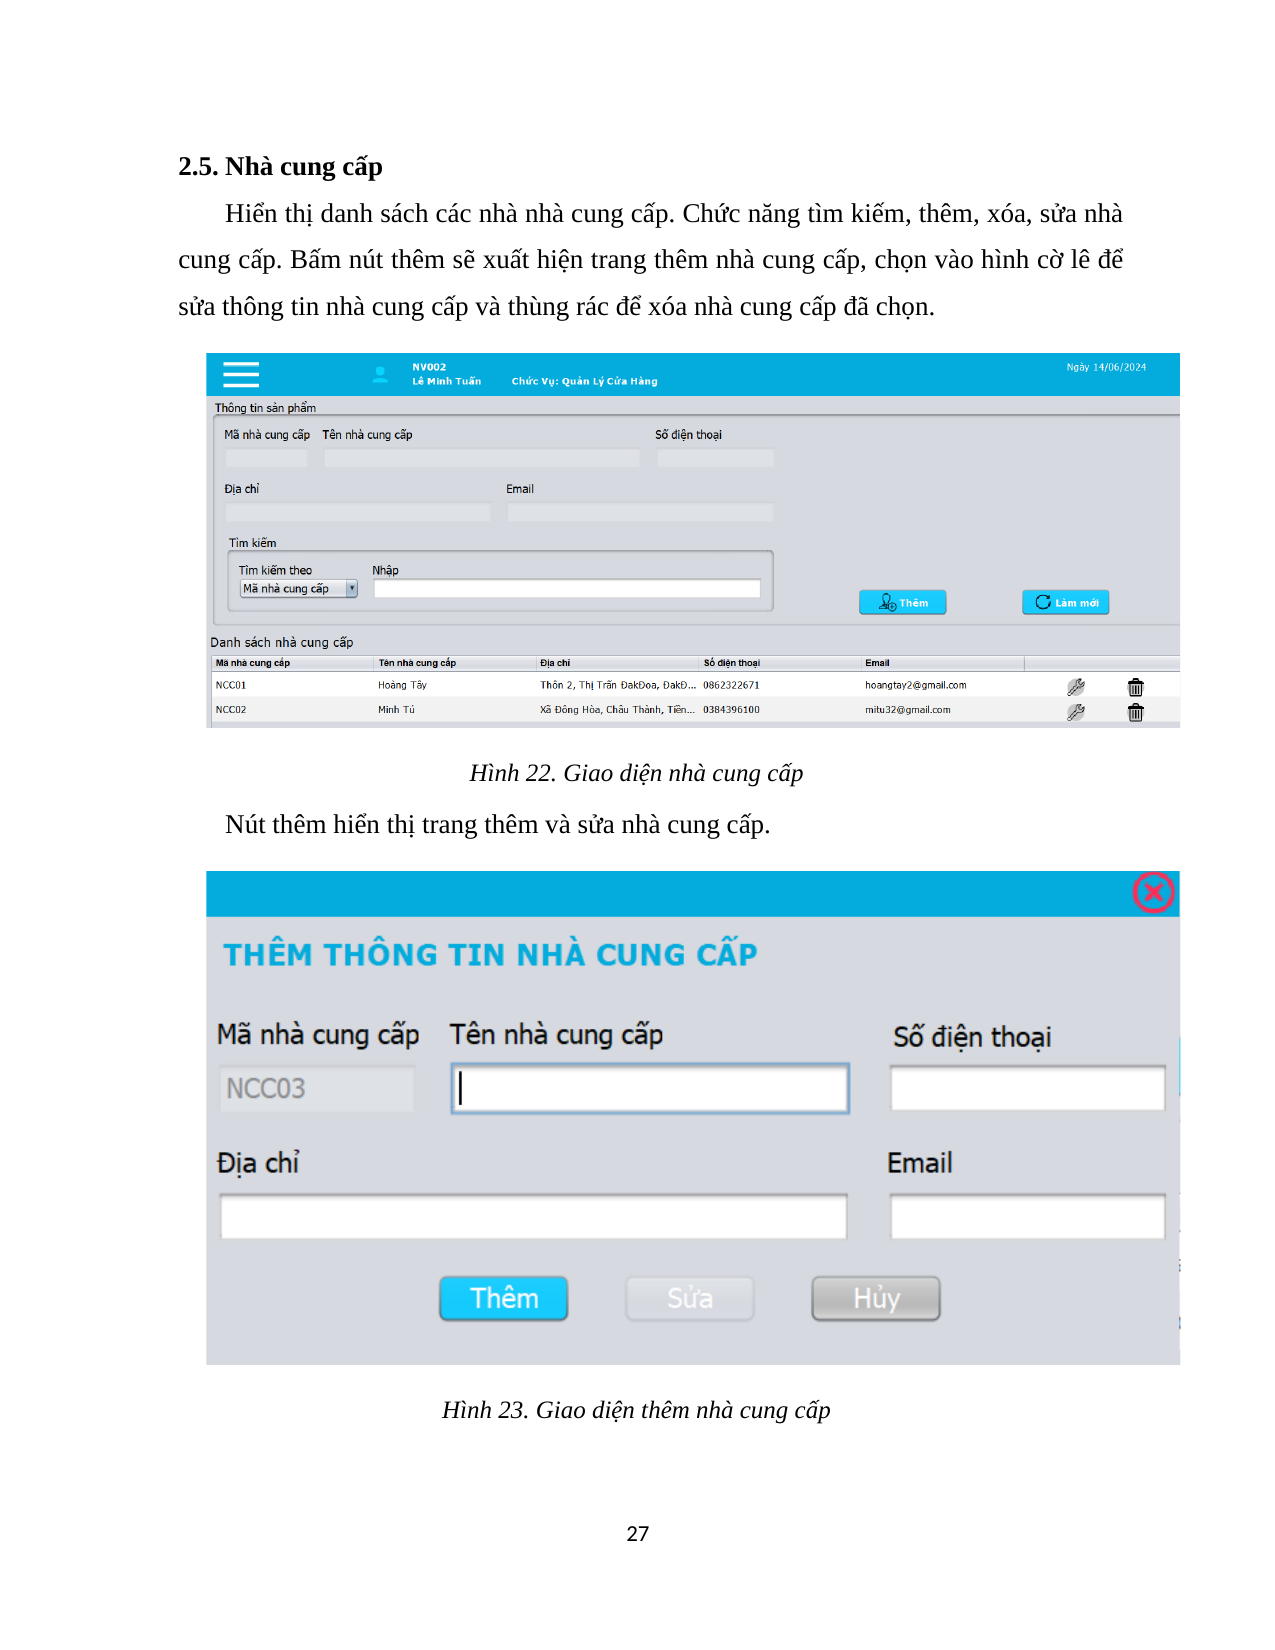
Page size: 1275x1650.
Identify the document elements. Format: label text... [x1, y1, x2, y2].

text Hình 23. Giao diện thêm nhà cung cấp [150, 1396, 1125, 1424]
list Nhà cung cấp [178, 150, 1125, 181]
picture [470, 378, 477, 384]
list Hiển thị danh sách các nhà nhà cung cấp. Chức năng tìm kiếm, thêm, xóa, sửa nhà cung cấp. Bấm nút thêm sẽ xuất hiện trang thêm nhà cung cấp, chọn vào hình cờ lê để sửa thông tin nhà cung cấp và thùng rác để xóa nhà cung cấp đã chọn. [178, 197, 1125, 321]
picture [206, 397, 1181, 728]
picture [1133, 871, 1175, 914]
picture [206, 871, 1181, 1365]
list Nút thêm hiển thị trang thêm và sửa nhà cung cấp. [225, 808, 1125, 839]
text Hình 22. Giao diện nhà cung cấp [150, 758, 1125, 787]
